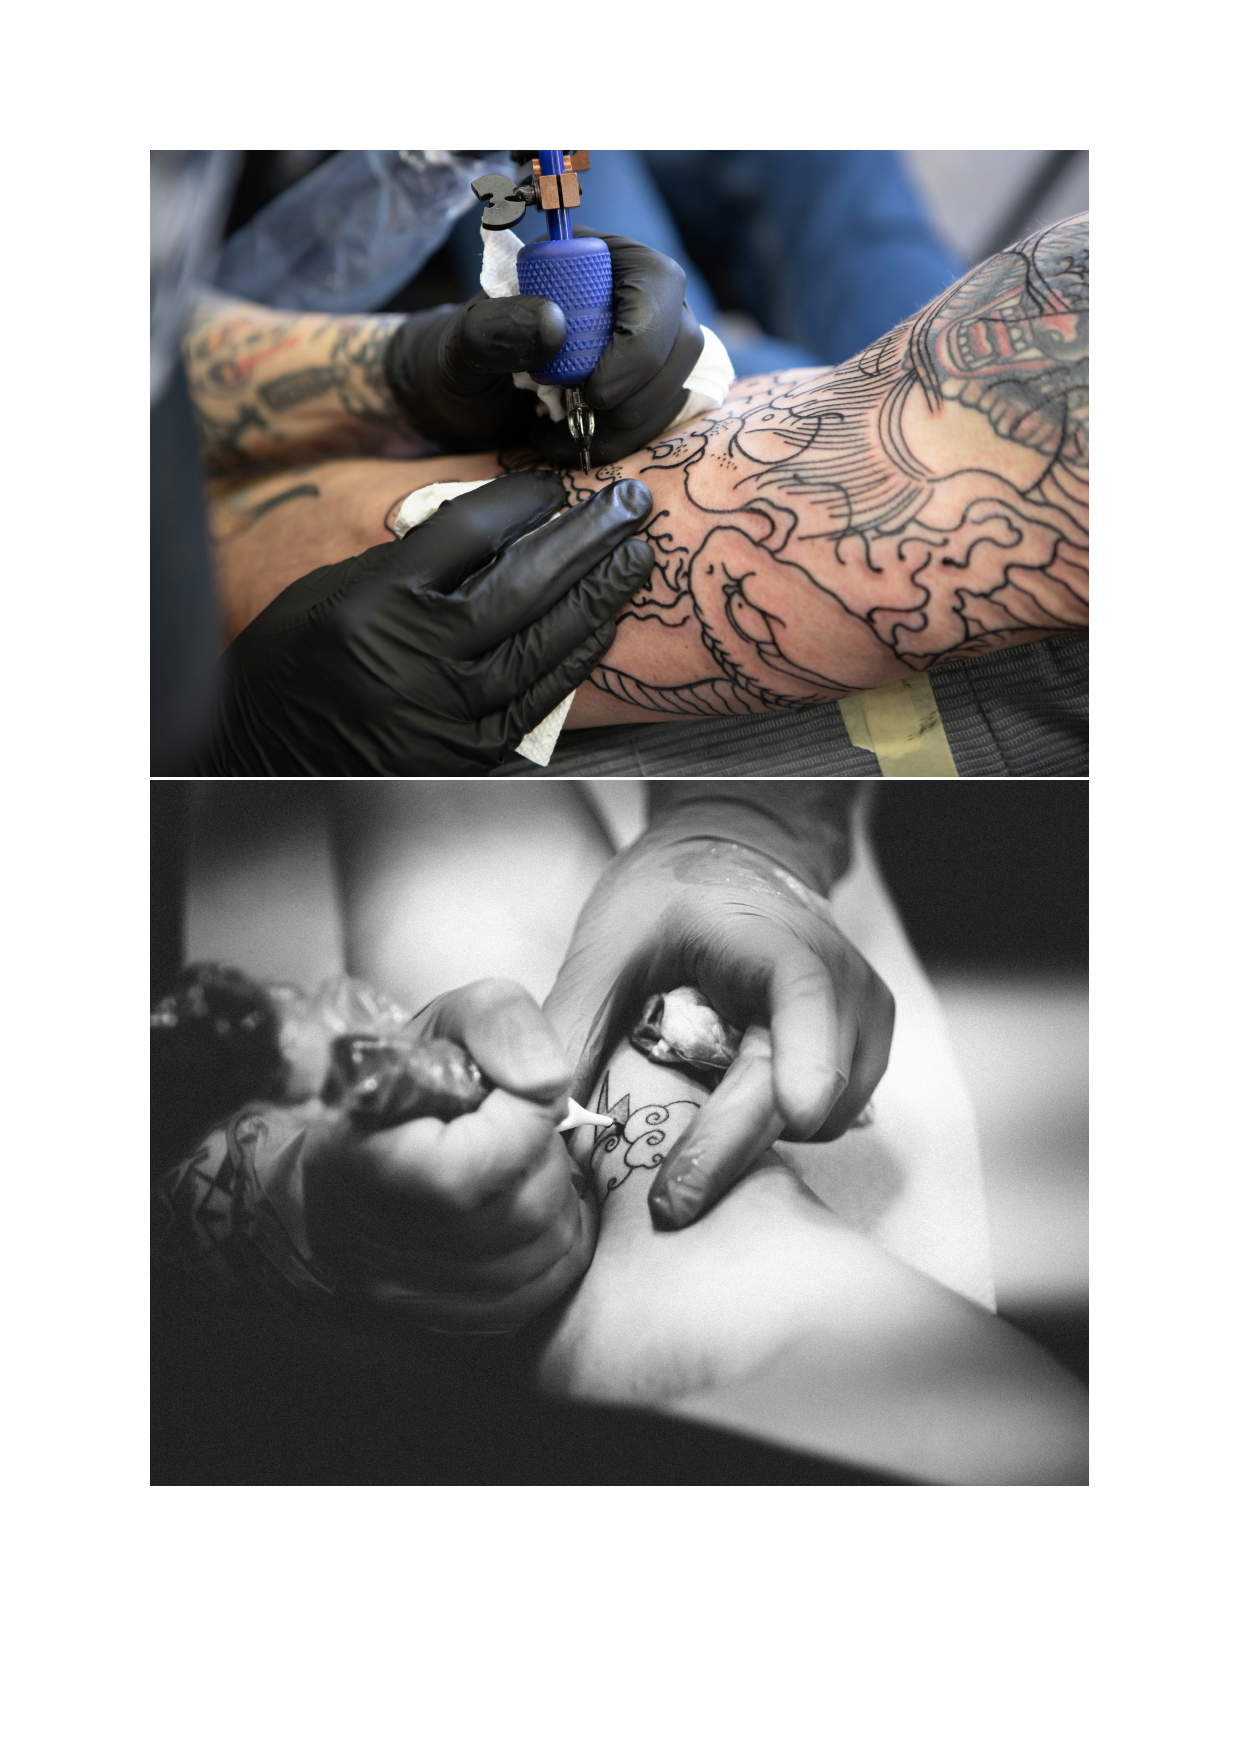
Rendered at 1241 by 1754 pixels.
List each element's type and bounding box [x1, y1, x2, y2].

picture [150, 780, 1089, 1486]
picture [150, 150, 1089, 777]
